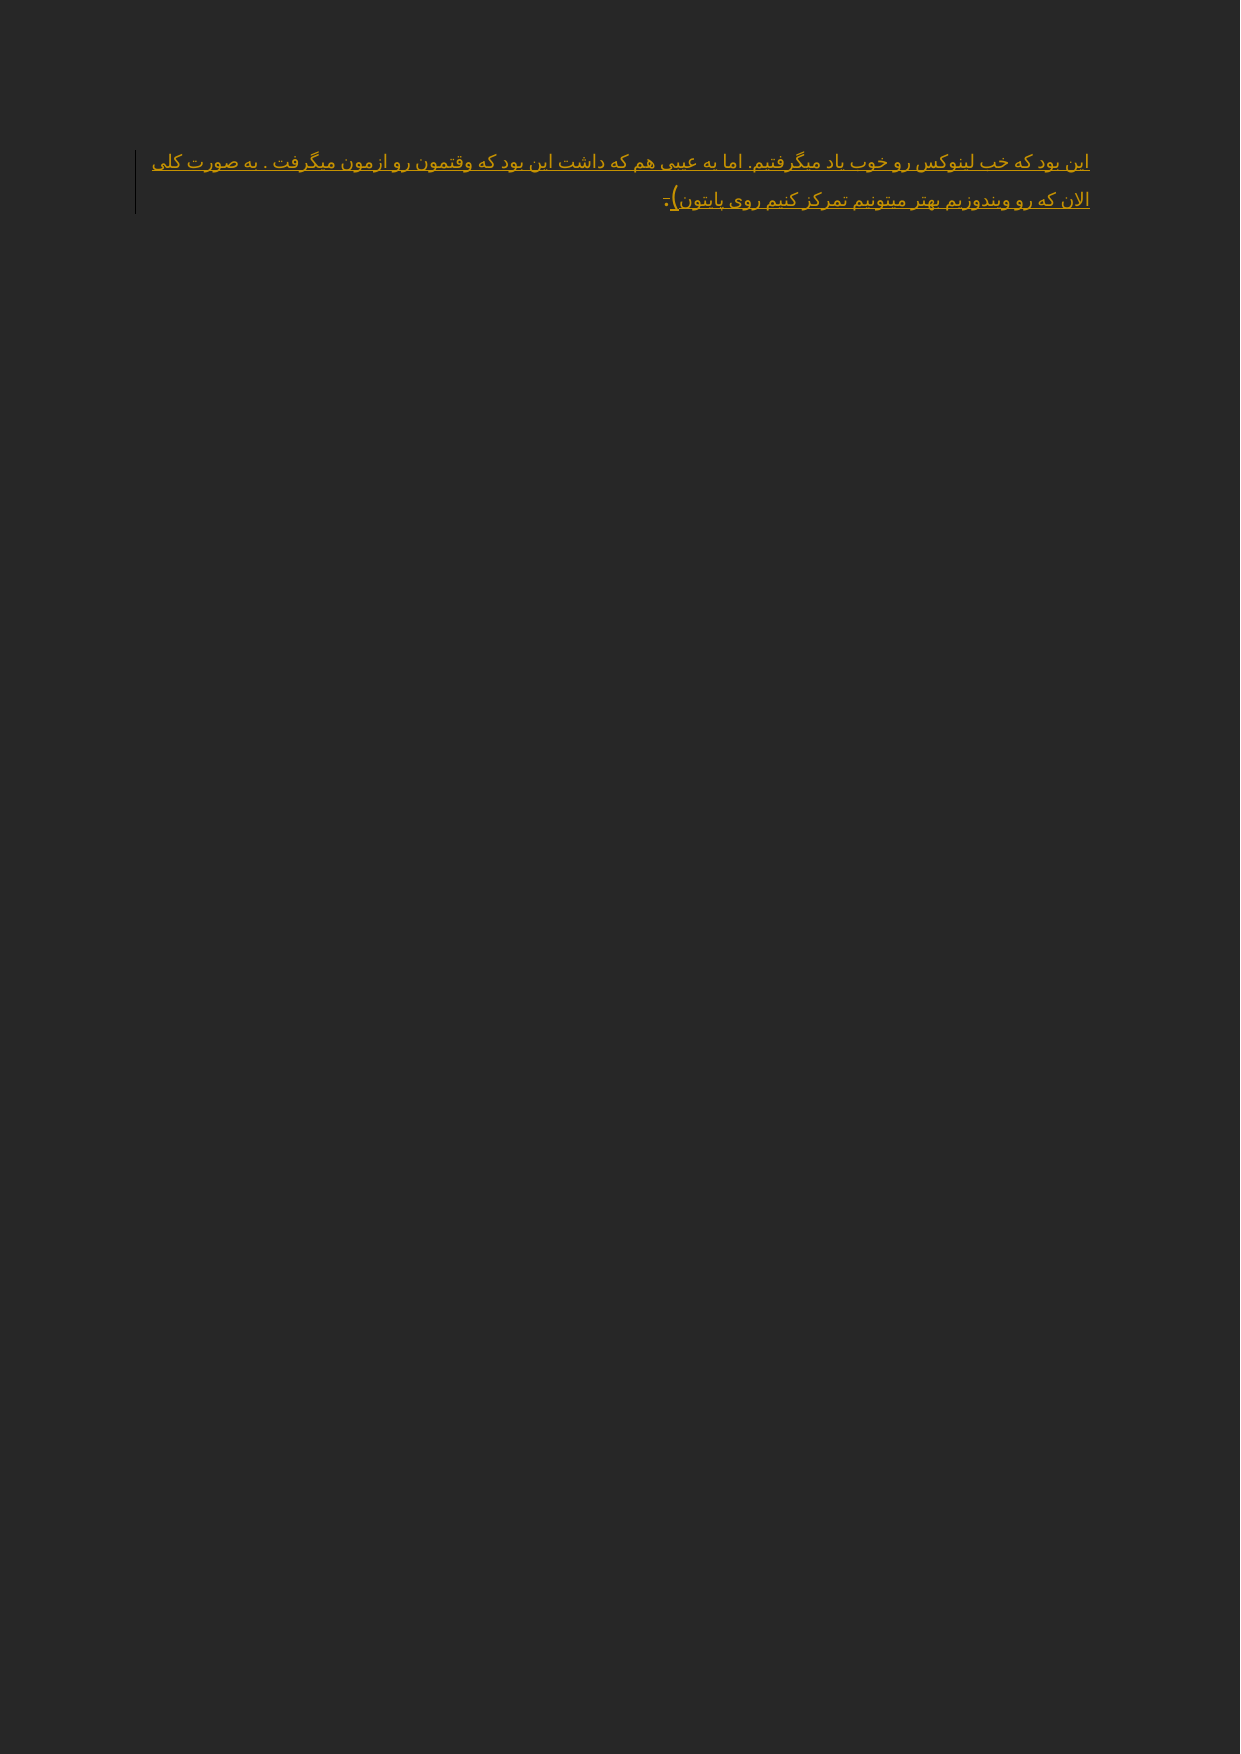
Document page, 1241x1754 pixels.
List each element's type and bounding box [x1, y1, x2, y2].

text [150, 150, 1090, 214]
